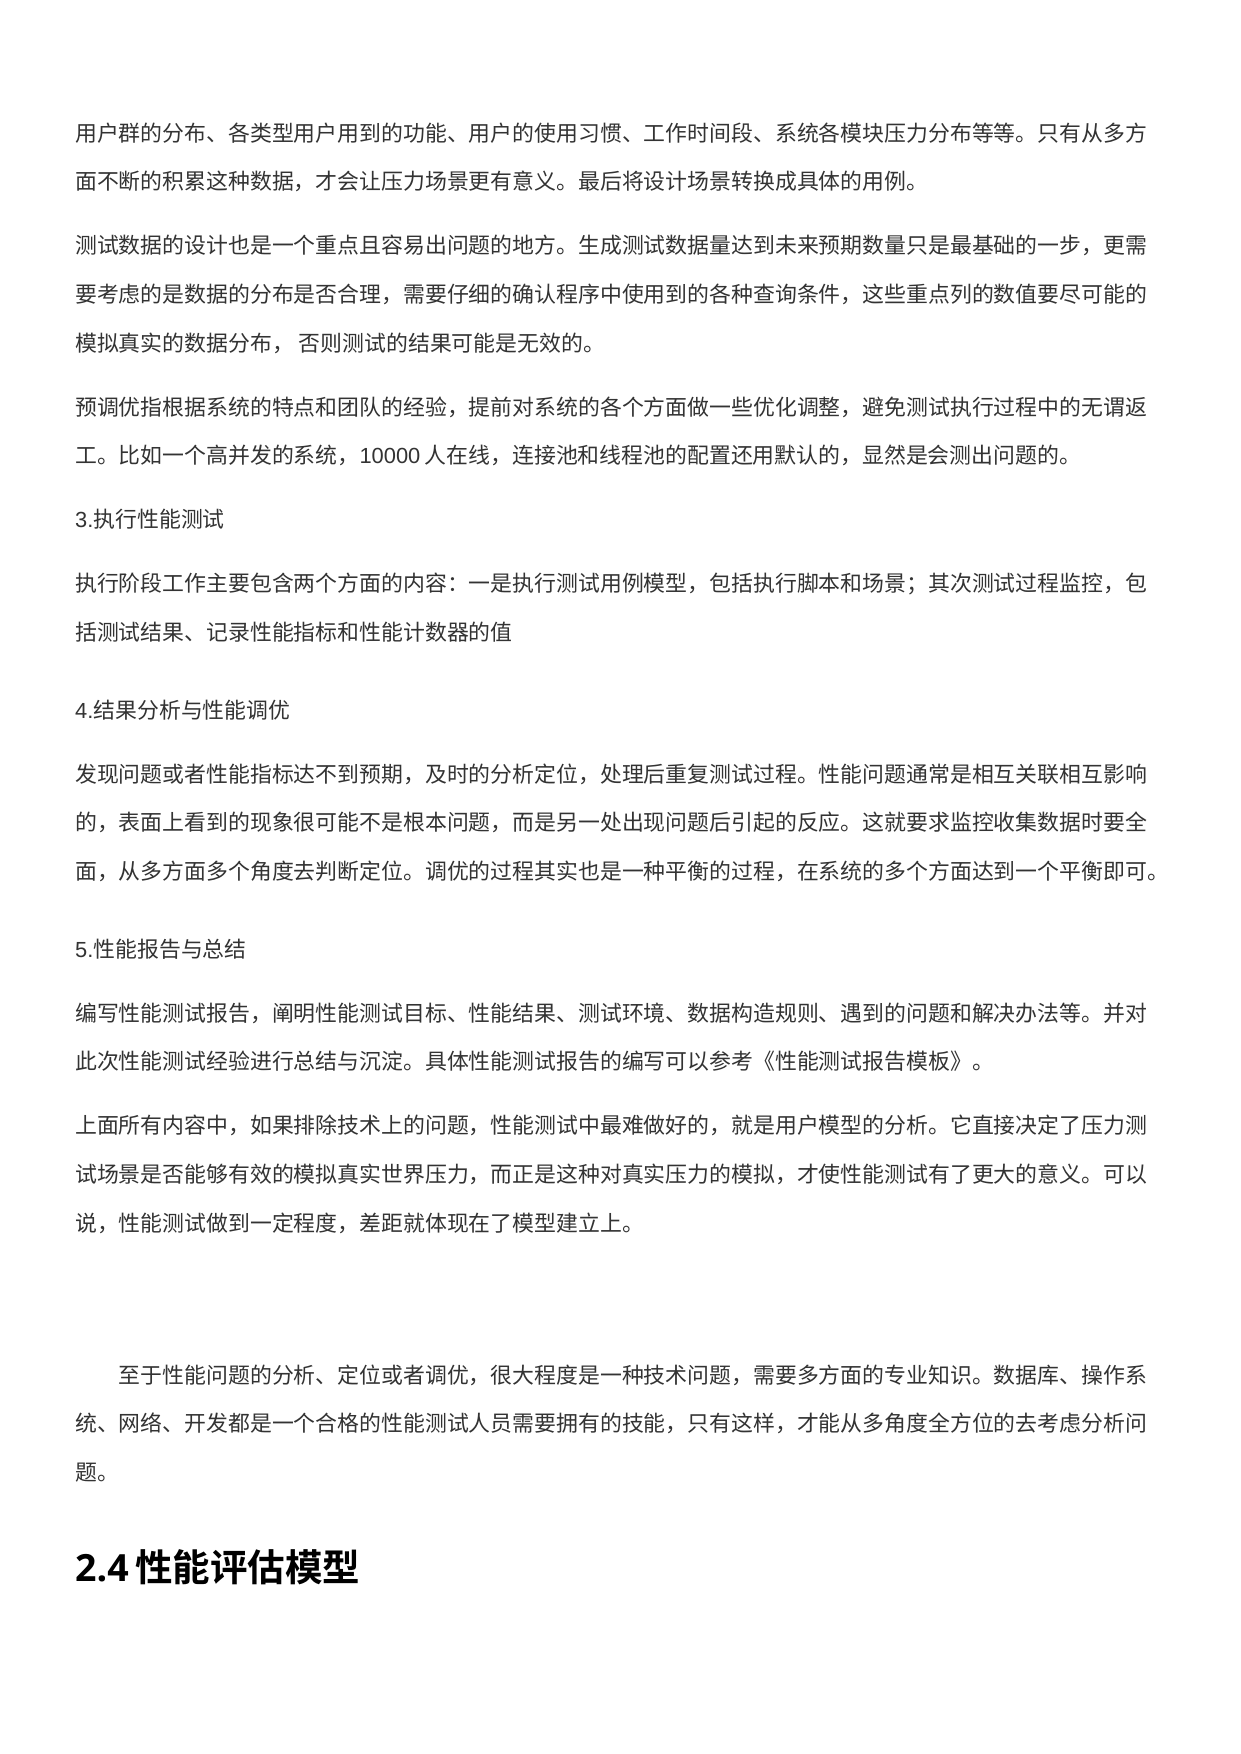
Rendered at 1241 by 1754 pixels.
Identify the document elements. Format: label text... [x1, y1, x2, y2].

text 3.执行性能测试 [75, 502, 1165, 534]
subtitle 性能评估模型 [75, 1532, 1165, 1597]
text 预调优指根据系统的特点和团队的经验，提前对系统的各个方面做一些优化调整，避免测试执行过程中的无谓返工。比如一个高并发的系统，10000人在线，连接池和线程池的配置还用默认的，显然是会测出问题的。 [75, 389, 1165, 471]
text 编写性能测试报告，阐明性能测试目标、性能结果、测试环境、数据构造规则、遇到的问题和解决办法等。并对此次性能测试经验进行总结与沉淀。具体性能测试报告的编写可以参考《性能测试报告模板》。 [75, 995, 1165, 1076]
text 测试数据的设计也是一个重点且容易出问题的地方。生成测试数据量达到未来预期数量只是最基础的一步，更需要考虑的是数据的分布是否合理，需要仔细的确认程序中使用到的各种查询条件，这些重点列的数值要尽可能的模拟真实的数据分布， 否则测试的结果可能是无效的。 [75, 228, 1165, 358]
text 执行阶段工作主要包含两个方面的内容：一是执行测试用例模型，包括执行脚本和场景；其次测试过程监控，包括测试结果、记录性能指标和性能计数器的值 [75, 566, 1165, 647]
text 至于性能问题的分析、定位或者调优，很大程度是一种技术问题，需要多方面的专业知识。数据库、操作系统、网络、开发都是一个合格的性能测试人员需要拥有的技能，只有这样，才能从多角度全方位的去考虑分析问题。 [75, 1357, 1165, 1487]
text 发现问题或者性能指标达不到预期，及时的分析定位，处理后重复测试过程。性能问题通常是相互关联相互影响的，表面上看到的现象很可能不是根本问题，而是另一处出现问题后引起的反应。这就要求监控收集数据时要全面，从多方面多个角度去判断定位。调优的过程其实也是一种平衡的过程，在系统的多个方面达到一个平衡即可。 [75, 756, 1165, 886]
text 4.结果分析与性能调优 [75, 692, 1165, 725]
text 5.性能报告与总结 [75, 931, 1165, 964]
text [75, 115, 1165, 196]
text 上面所有内容中，如果排除技术上的问题，性能测试中最难做好的，就是用户模型的分析。它直接决定了压力测试场景是否能够有效的模拟真实世界压力，而正是这种对真实压力的模拟，才使性能测试有了更大的意义。可以说，性能测试做到一定程度，差距就体现在了模型建立上。 [75, 1108, 1165, 1238]
